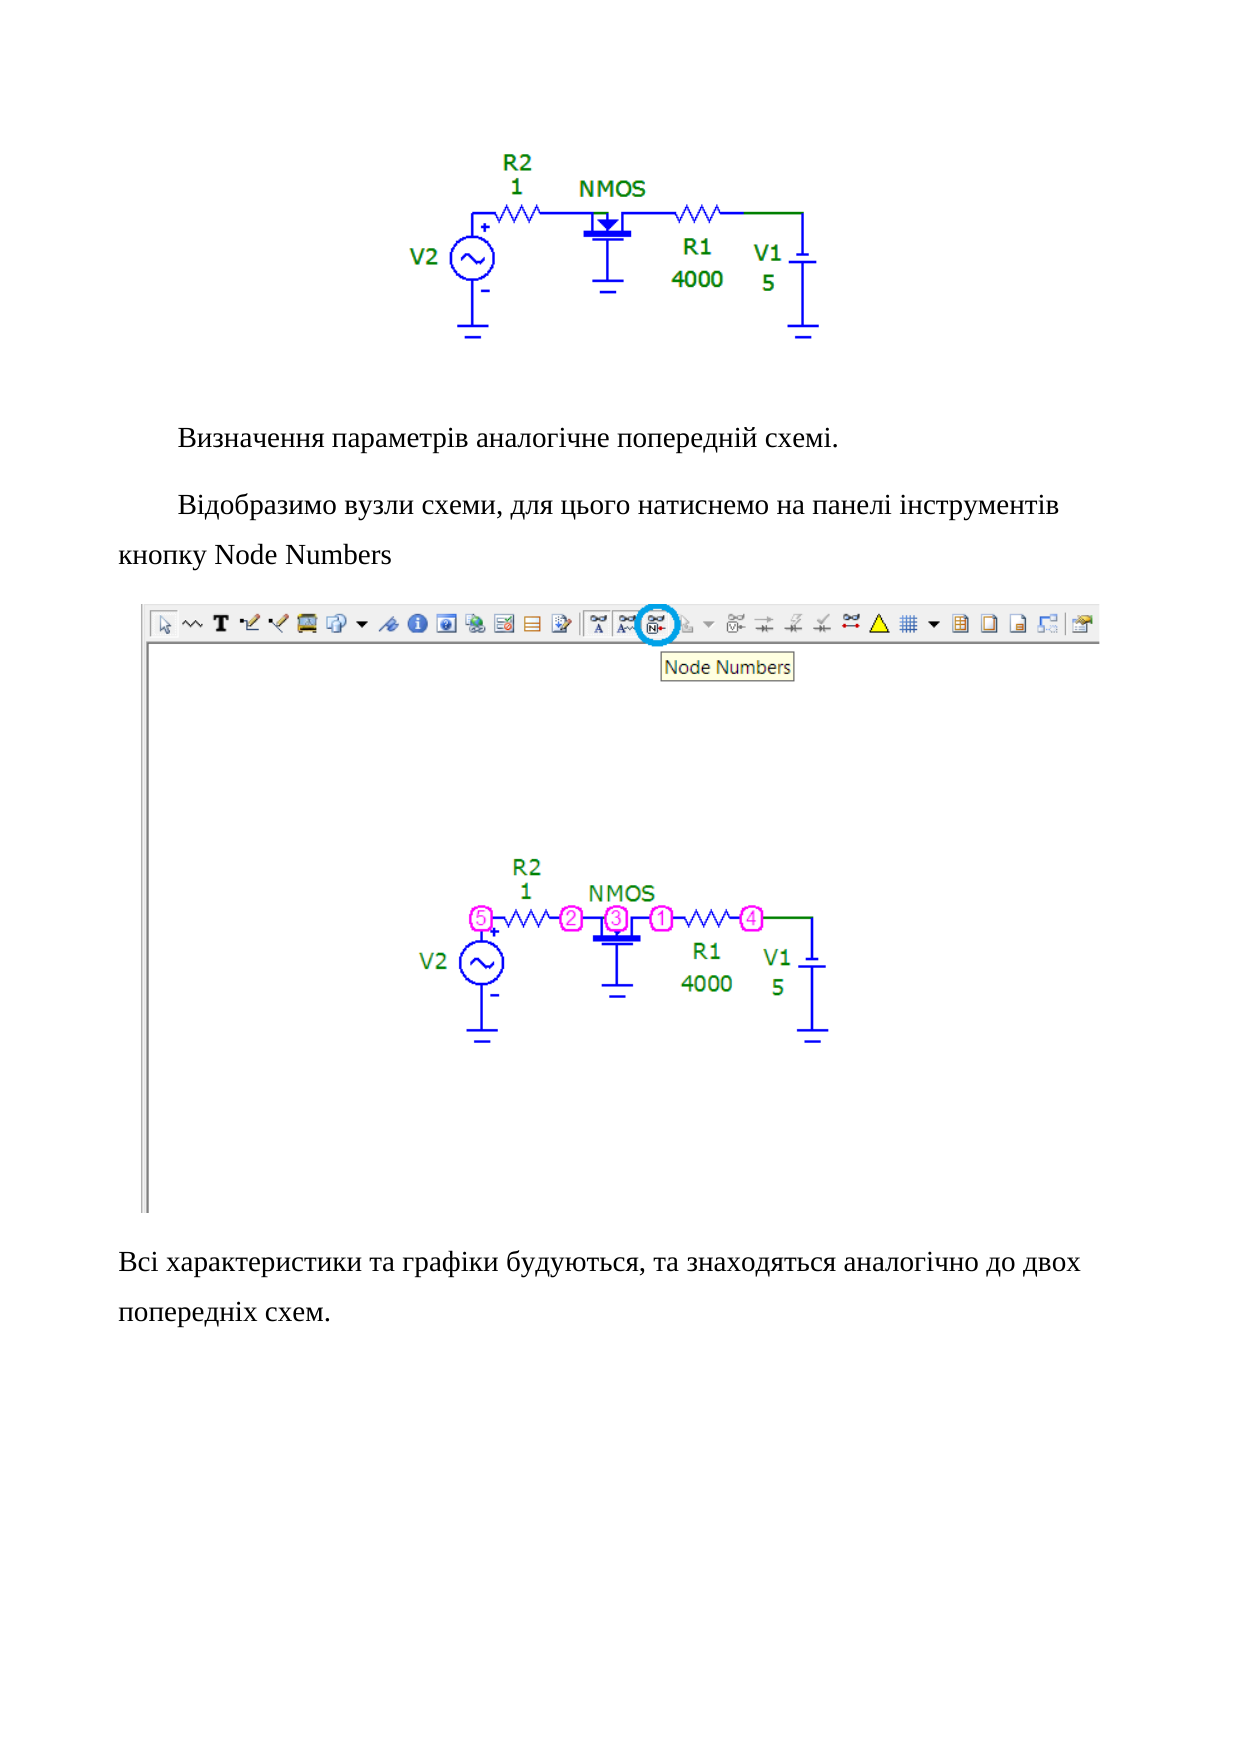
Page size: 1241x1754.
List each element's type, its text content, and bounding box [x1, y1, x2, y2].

picture [356, 118, 884, 390]
text Всі характеристики та графіки будуються, та знаходяться аналогічно до двох попередніх схем. [118, 1244, 1122, 1327]
picture [140, 604, 1100, 1213]
text Визначення параметрів аналогічне попередній схемі. [118, 420, 1122, 453]
picture [641, 609, 674, 640]
text Відобразимо вузли схеми, для цього натиснемо на панелі інструментів кнопку Node Numbers [118, 487, 1122, 571]
